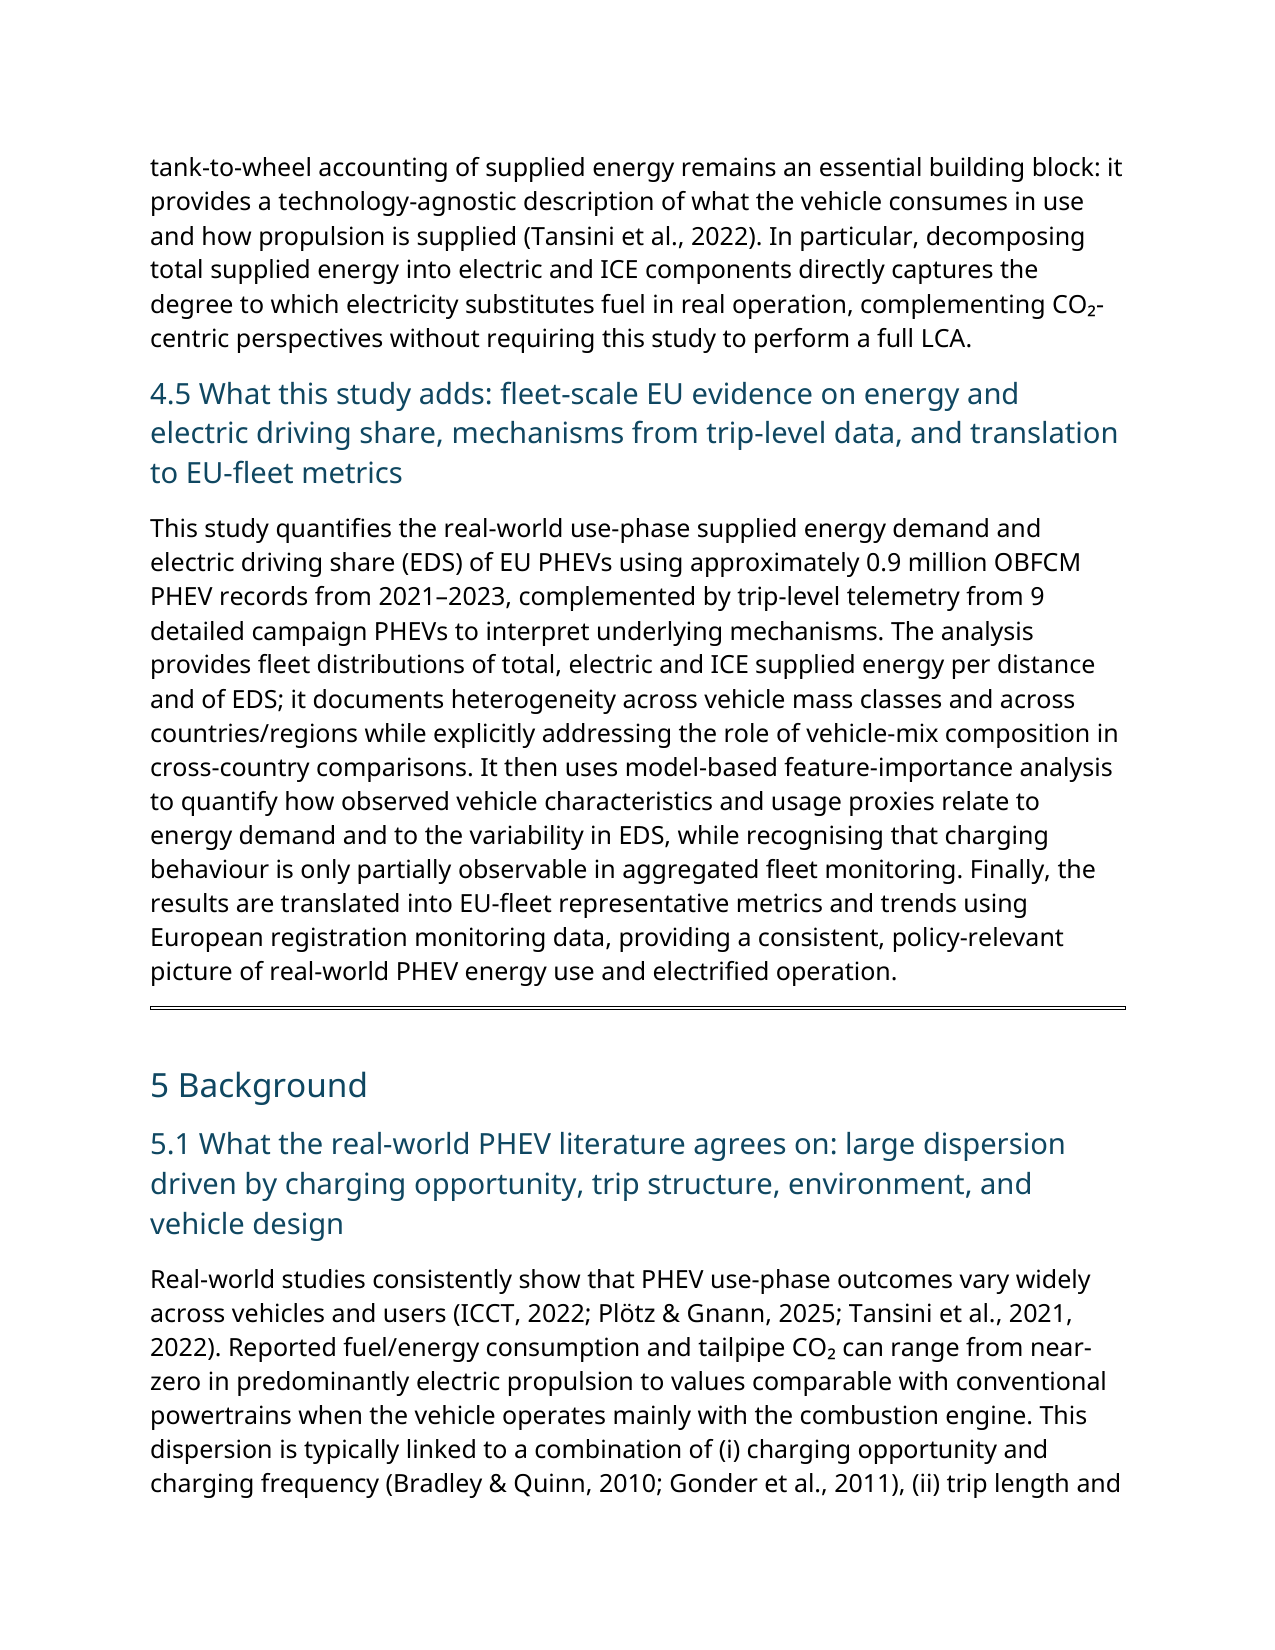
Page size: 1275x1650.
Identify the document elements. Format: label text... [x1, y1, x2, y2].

text This study quantifies the real-world use-phase supplied energy demand and electric driving share (EDS) of EU PHEVs using approximately 0.9 million OBFCM PHEV records from 2021–2023, complemented by trip-level telemetry from 9 detailed campaign PHEVs to interpret underlying mechanisms. The analysis provides fleet distributions of total, electric and ICE supplied energy per distance and of EDS; it documents heterogeneity across vehicle mass classes and across countries/regions while explicitly addressing the role of vehicle-mix composition in cross-country comparisons. It then uses model-based feature-importance analysis to quantify how observed vehicle characteristics and usage proxies relate to energy demand and to the variability in EDS, while recognising that charging behaviour is only partially observable in aggregated fleet monitoring. Finally, the results are translated into EU-fleet representative metrics and trends using European registration monitoring data, providing a consistent, policy-relevant picture of real-world PHEV energy use and electrified operation. [150, 511, 1125, 988]
subtitle 5.1 What the real-world PHEV literature agrees on: large dispersion driven by charging opportunity, trip structure, environment, and vehicle design [150, 1123, 1125, 1243]
subtitle 4.5 What this study adds: fleet-scale EU evidence on energy and electric driving share, mechanisms from trip-level data, and translation to EU-fleet metrics [150, 373, 1125, 492]
subtitle 5 Background [150, 1061, 1125, 1107]
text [150, 150, 1125, 354]
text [150, 1261, 1125, 1500]
